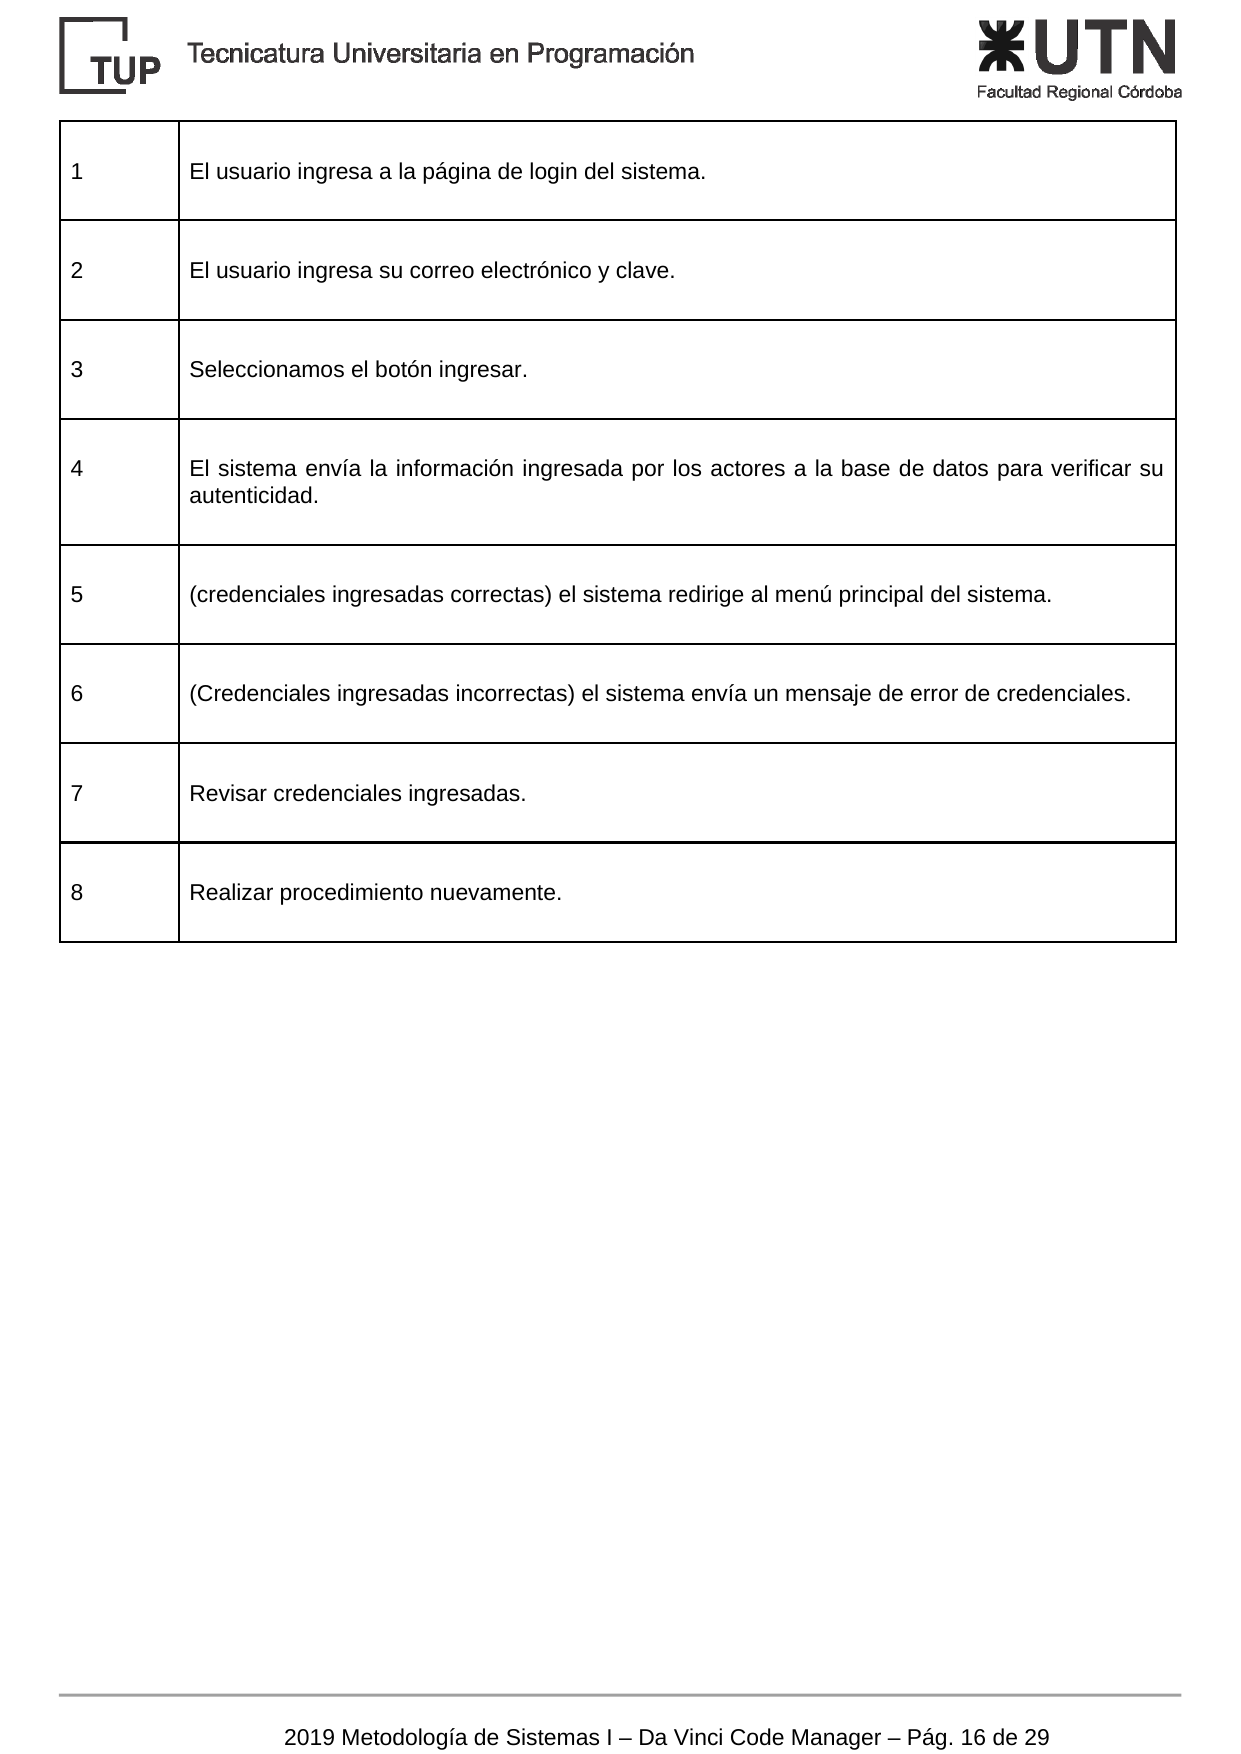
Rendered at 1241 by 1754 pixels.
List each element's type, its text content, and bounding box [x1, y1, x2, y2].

table_cell 2 [61, 221, 178, 319]
table_cell (Credenciales ingresadas incorrectas) el sistema envía un mensaje de error de credenciales. [180, 645, 1175, 742]
table_cell Realizar procedimiento nuevamente. [180, 844, 1175, 941]
table_cell 1 [61, 122, 178, 219]
table_cell El usuario ingresa a la página de login del sistema. [180, 122, 1175, 219]
table_cell Revisar credenciales ingresadas. [180, 744, 1175, 841]
picture [59, 17, 1182, 101]
table_cell 5 [61, 546, 178, 643]
table_cell (credenciales ingresadas correctas) el sistema redirige al menú principal del sistema. [180, 546, 1175, 643]
table_cell 3 [61, 321, 178, 418]
table_cell 7 [61, 744, 178, 841]
table_cell 8 [61, 844, 178, 941]
table_cell El usuario ingresa su correo electrónico y clave. [180, 221, 1175, 319]
table_cell Seleccionamos el botón ingresar. [180, 321, 1175, 418]
table_cell El sistema envía la información ingresada por los actores a la base de datos para verificar su autenticidad. [180, 420, 1175, 543]
table_cell 4 [61, 420, 178, 543]
table_cell 6 [61, 645, 178, 742]
